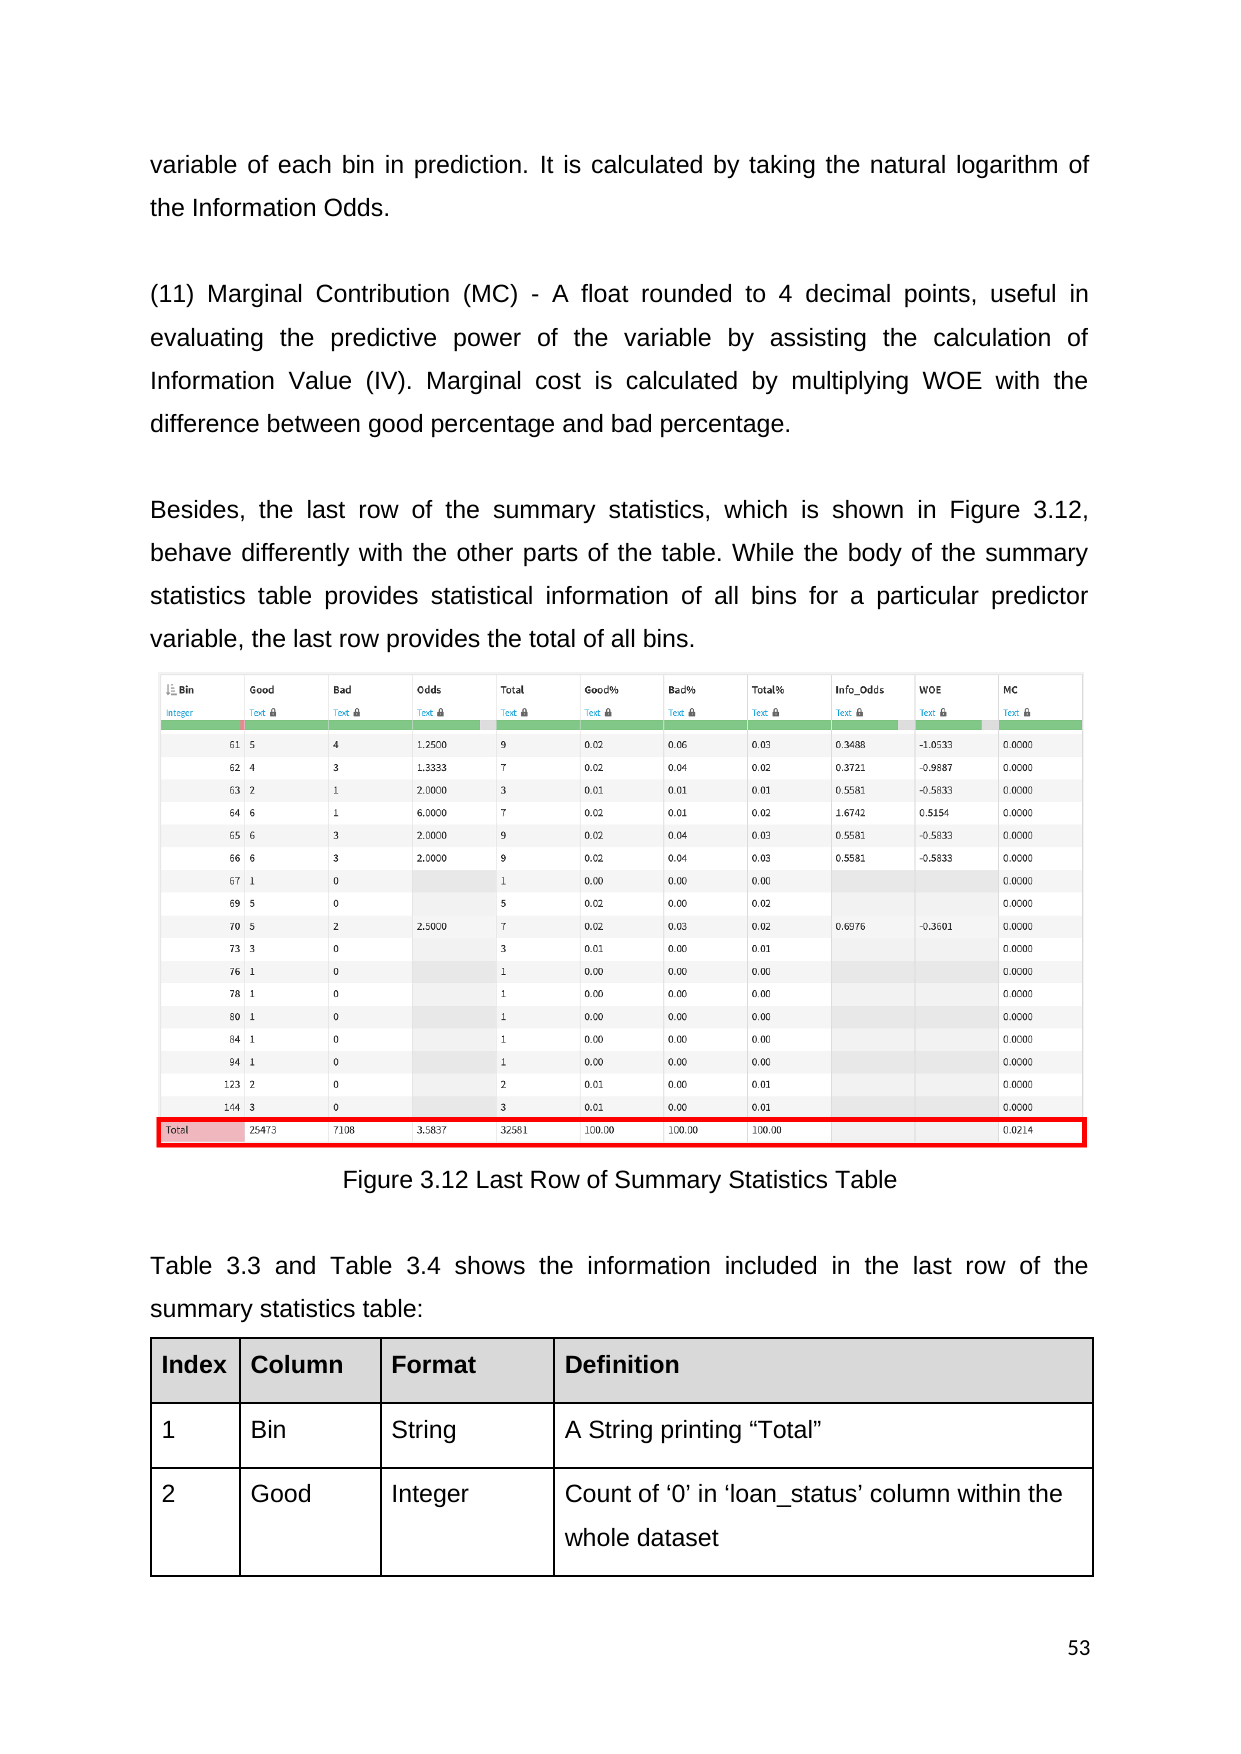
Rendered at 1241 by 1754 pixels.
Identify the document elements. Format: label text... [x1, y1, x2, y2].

text Besides, the last row of the summary statistics, which is shown in Figure 3.12, behave differently with the other parts of the table. While the body of the summary statistics table provides statistical information of all bins for a particular predictor variable, the last row provides the total of all bins. [150, 495, 1090, 653]
table_cell String [382, 1404, 553, 1467]
table_cell Integer [382, 1469, 553, 1575]
picture [150, 667, 1091, 1151]
table_header Column [241, 1339, 380, 1402]
table_cell Bin [241, 1404, 380, 1467]
text (11) Marginal Contribution (MC) - A float rounded to 4 decimal points, useful in evaluating the predictive power of the variable by assisting the calculation of Information Value (IV). Marginal cost is calculated by multiplying WOE with the difference between good percentage and bad percentage. [150, 279, 1090, 437]
text Figure 3.12 Last Row of Summary Statistics Table [150, 1165, 1090, 1193]
table_header Index [152, 1339, 239, 1402]
table_header Definition [555, 1339, 1092, 1402]
text Table 3.3 and Table 3.4 shows the information included in the last row of the summary statistics table: [150, 1251, 1090, 1323]
table_cell 1 [152, 1404, 239, 1467]
table_cell 2 [152, 1469, 239, 1575]
table_cell Good [241, 1469, 380, 1575]
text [150, 150, 1090, 222]
table_header Format [382, 1339, 553, 1402]
table_cell Count of ‘0’ in ‘loan_status’ column within the whole dataset [555, 1469, 1092, 1575]
table_cell A String printing “Total” [555, 1404, 1092, 1467]
